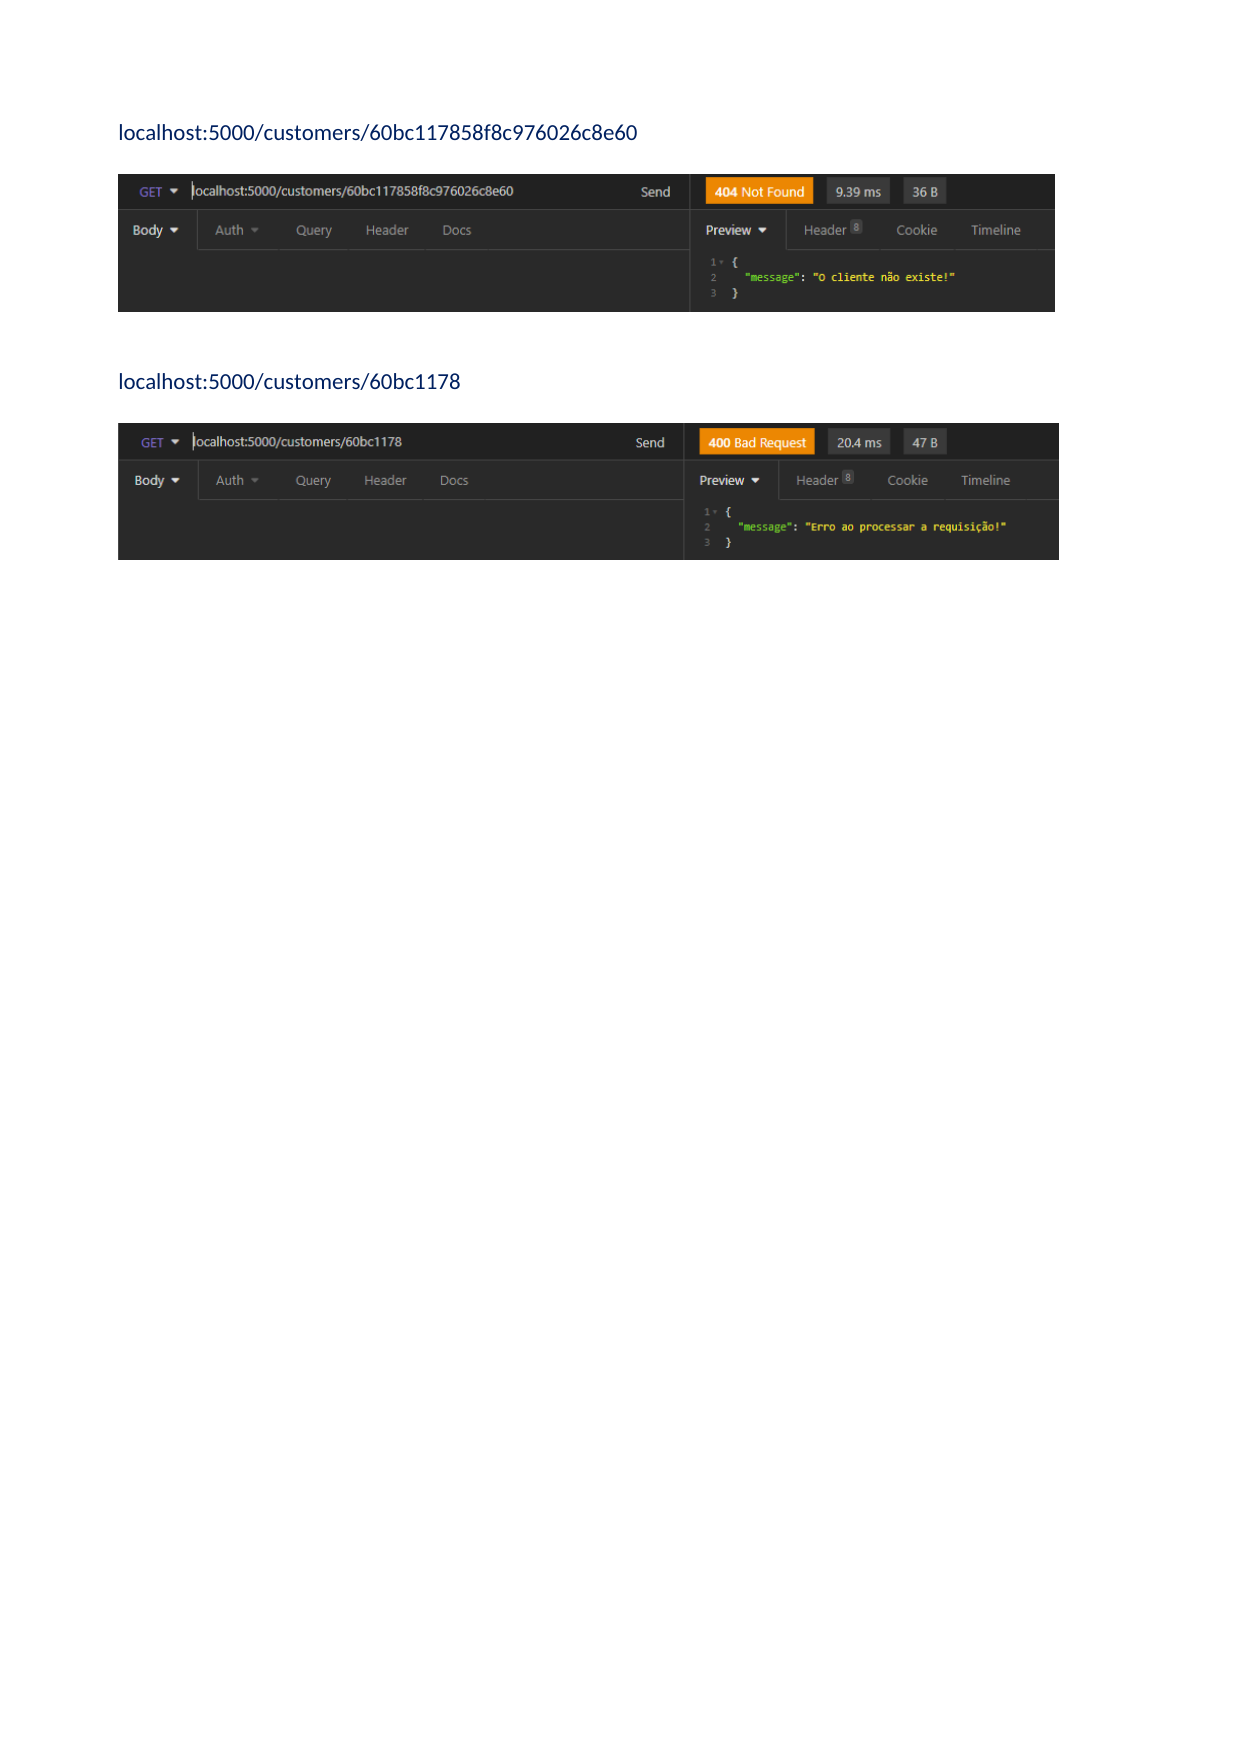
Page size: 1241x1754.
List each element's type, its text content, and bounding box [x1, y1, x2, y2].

text localhost:5000/customers/60bc117858f8c976026c8e60 [118, 118, 1122, 146]
text localhost:5000/customers/60bc1178 [118, 367, 1122, 395]
picture [118, 174, 1055, 312]
picture [118, 423, 1059, 560]
